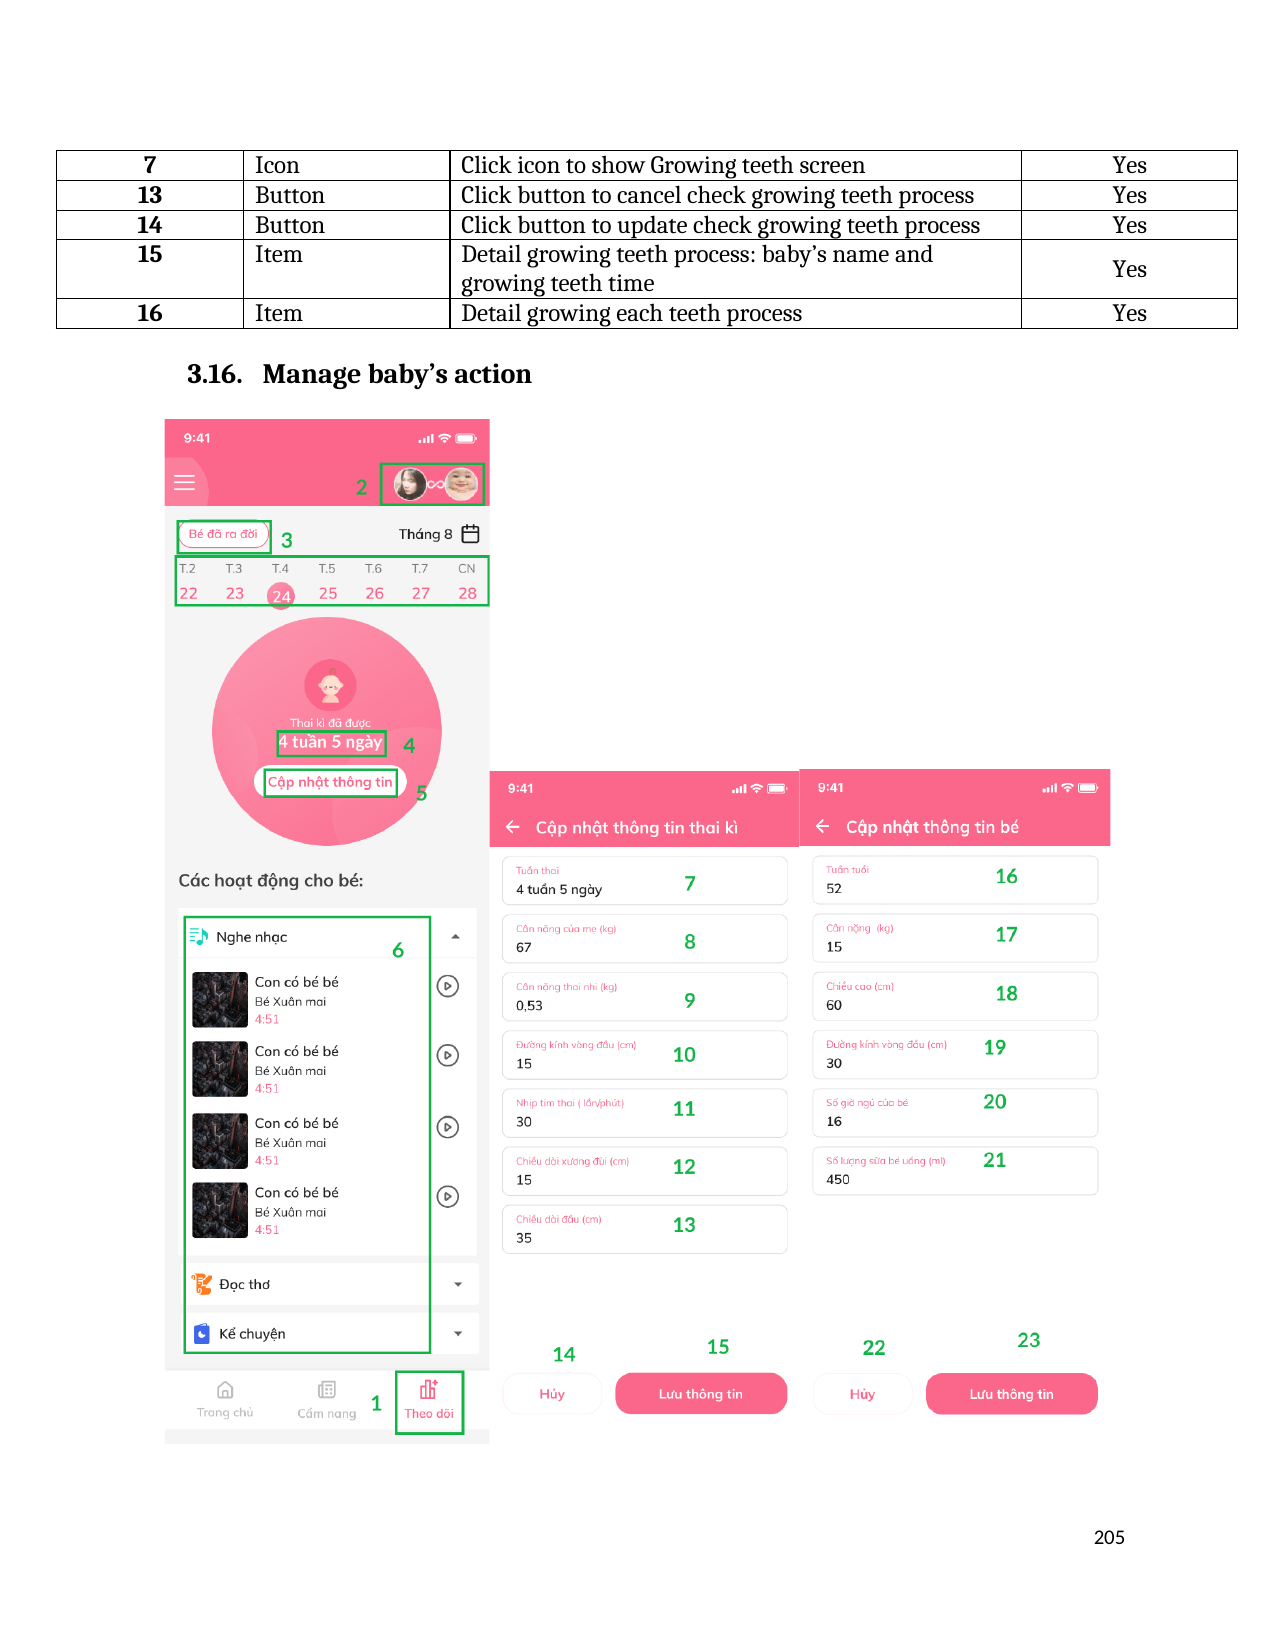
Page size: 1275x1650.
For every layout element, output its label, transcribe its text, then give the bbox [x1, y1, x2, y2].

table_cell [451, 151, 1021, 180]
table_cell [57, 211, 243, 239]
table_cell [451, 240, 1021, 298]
picture [164, 419, 1111, 1444]
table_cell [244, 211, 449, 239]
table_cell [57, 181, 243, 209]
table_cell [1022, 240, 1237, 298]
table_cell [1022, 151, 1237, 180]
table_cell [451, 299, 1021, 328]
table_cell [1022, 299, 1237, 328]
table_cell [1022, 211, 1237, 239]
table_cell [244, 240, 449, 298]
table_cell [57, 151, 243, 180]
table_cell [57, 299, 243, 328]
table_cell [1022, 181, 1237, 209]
subtitle Manage baby’s action [187, 358, 1125, 390]
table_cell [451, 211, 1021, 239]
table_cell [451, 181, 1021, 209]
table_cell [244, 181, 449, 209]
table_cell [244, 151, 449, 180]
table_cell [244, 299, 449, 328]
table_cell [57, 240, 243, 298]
